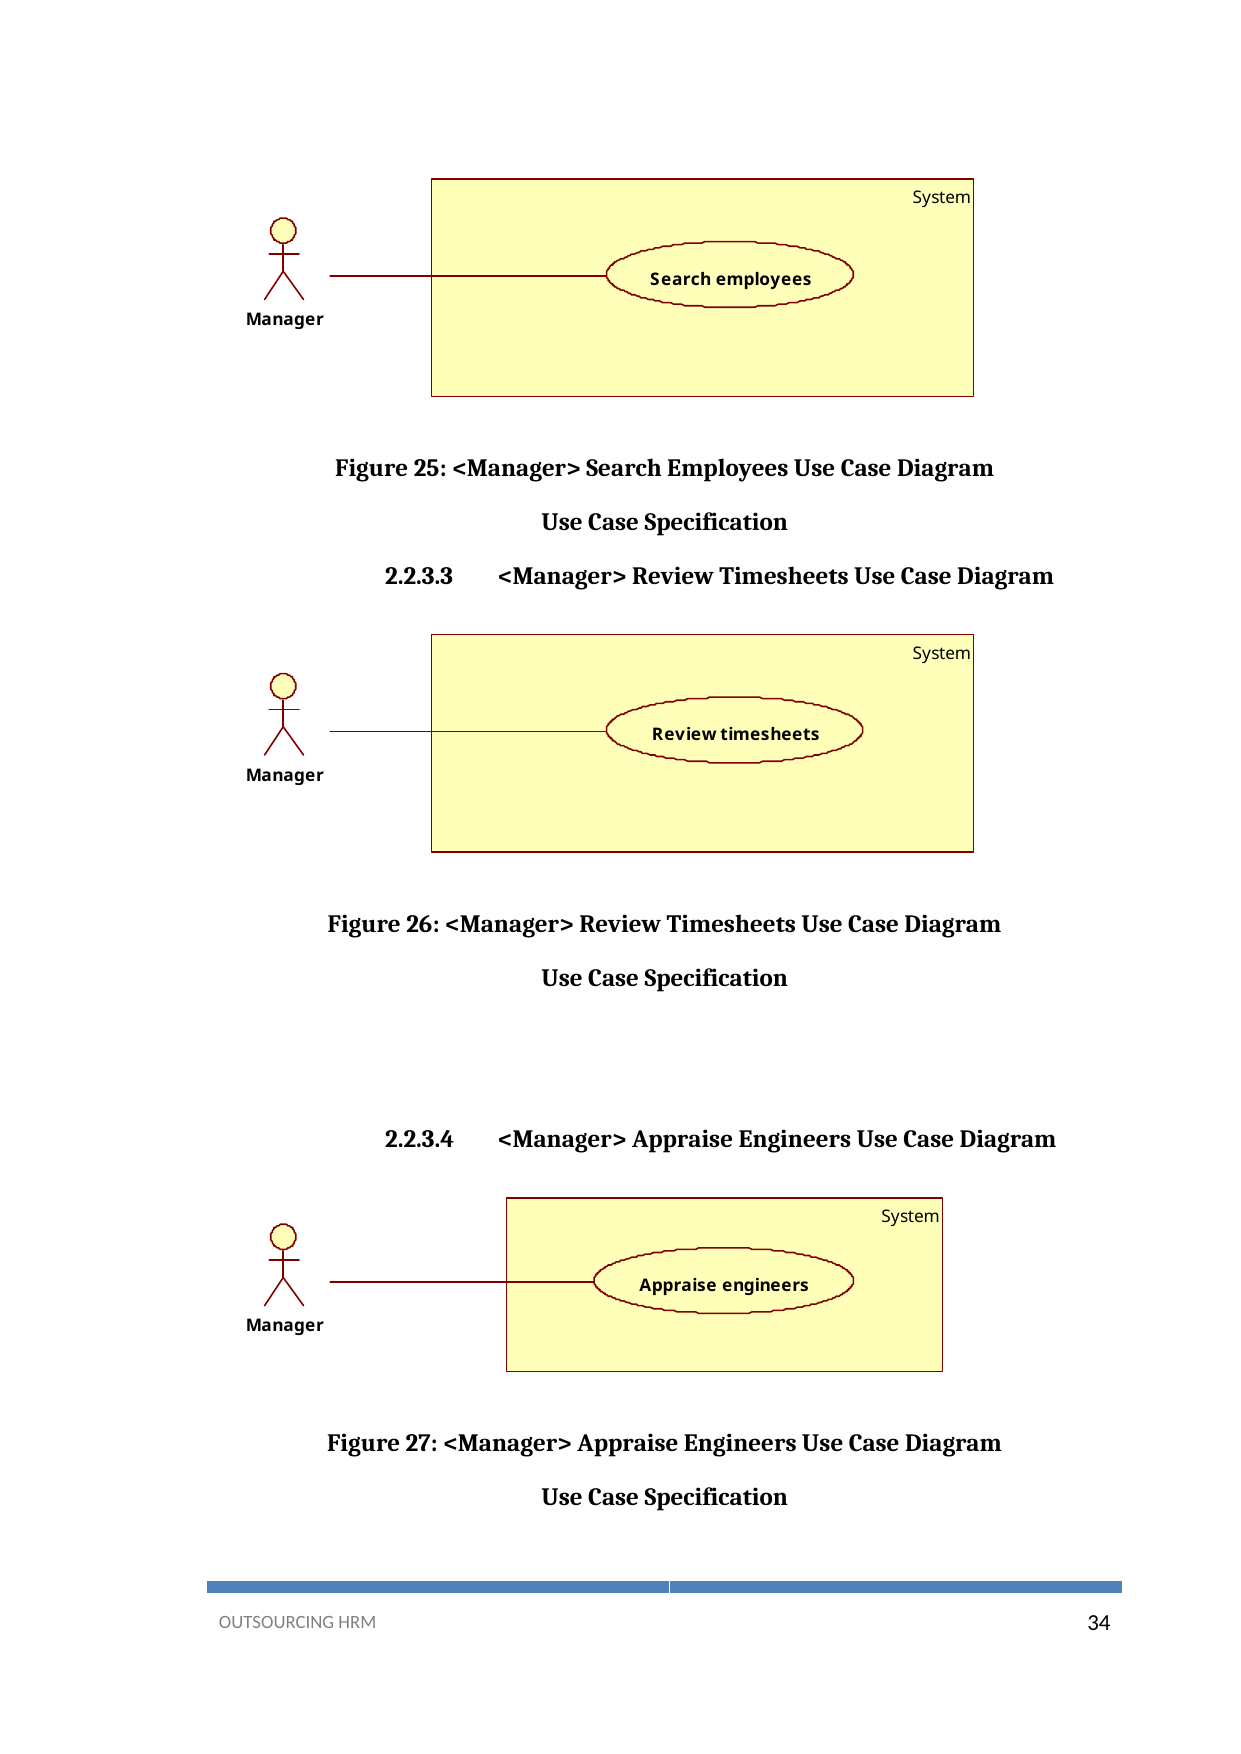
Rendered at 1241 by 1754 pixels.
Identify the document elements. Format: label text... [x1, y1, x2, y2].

text Figure 26: <Manager> Review Timesheets Use Case Diagram [207, 910, 1122, 938]
text Figure 25: <Manager> Search Employees Use Case Diagram [207, 454, 1122, 483]
text Use Case Specification [207, 1483, 1122, 1512]
text Use Case Specification [207, 964, 1122, 992]
text Use Case Specification [207, 508, 1122, 537]
text Figure 27: <Manager> Appraise Engineers Use Case Diagram [207, 1429, 1122, 1458]
subtitle <Manager> Review Timesheets Use Case Diagram [385, 562, 1122, 591]
subtitle <Manager> Appraise Engineers Use Case Diagram [385, 1125, 1122, 1154]
